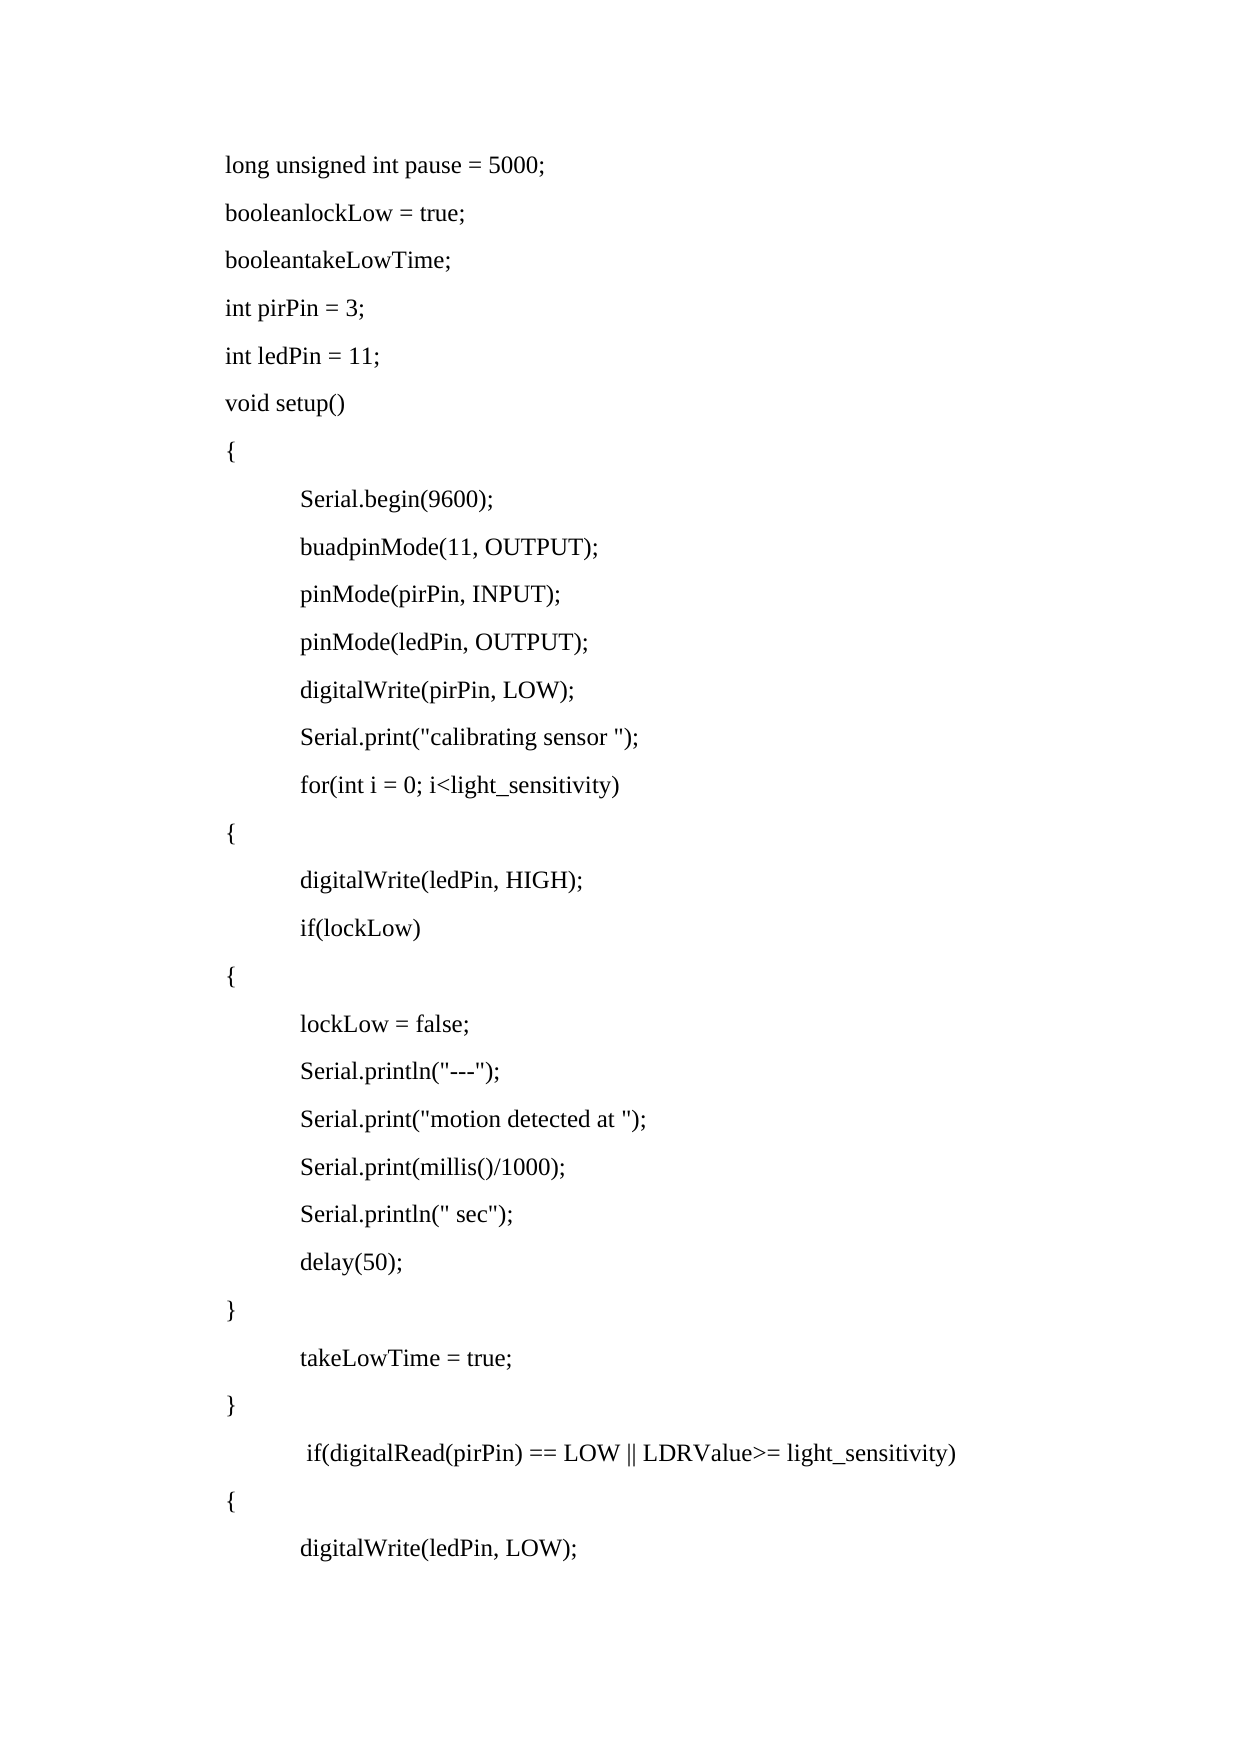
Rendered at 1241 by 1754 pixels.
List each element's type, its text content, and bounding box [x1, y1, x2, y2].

text Serial.print("calibrating sensor "); [225, 722, 1090, 751]
text long unsigned int pause = 5000; [150, 150, 1090, 179]
text Serial.print(millis()/1000); [225, 1152, 1090, 1181]
text takeLowTime = true; [225, 1343, 1090, 1371]
text digitalWrite(pirPin, LOW); [225, 675, 1090, 703]
text delay(50); [225, 1247, 1090, 1276]
text { [150, 436, 1090, 465]
text Serial.println("---"); [225, 1056, 1090, 1085]
text { [150, 818, 1090, 847]
text digitalWrite(ledPin, HIGH); [225, 866, 1090, 894]
text { [225, 961, 1090, 990]
text lockLow = false; [225, 1009, 1090, 1037]
text buadpinMode(11, OUTPUT); [225, 532, 1090, 560]
text if(digitalRead(pirPin) == LOW || LDRValue>= light_sensitivity) [225, 1438, 1090, 1467]
text Serial.begin(9600); [225, 484, 1090, 513]
text pinMode(ledPin, OUTPUT); [150, 627, 1090, 656]
text int ledPin = 11; [150, 341, 1090, 369]
text if(lockLow) [225, 913, 1090, 942]
text pinMode(pirPin, INPUT); [225, 579, 1090, 608]
text booleantakeLowTime; [150, 245, 1090, 274]
text for(int i = 0; i<light_sensitivity) [150, 770, 1090, 799]
text } [150, 1390, 1090, 1419]
text } [150, 1295, 1090, 1324]
text digitalWrite(ledPin, LOW); [225, 1533, 1090, 1562]
text Serial.print("motion detected at "); [225, 1104, 1090, 1133]
text booleanlockLow = true; [150, 198, 1090, 226]
text int pirPin = 3; [150, 293, 1090, 322]
text { [150, 1486, 1090, 1514]
text Serial.println(" sec"); [225, 1199, 1090, 1228]
text void setup() [150, 388, 1090, 417]
